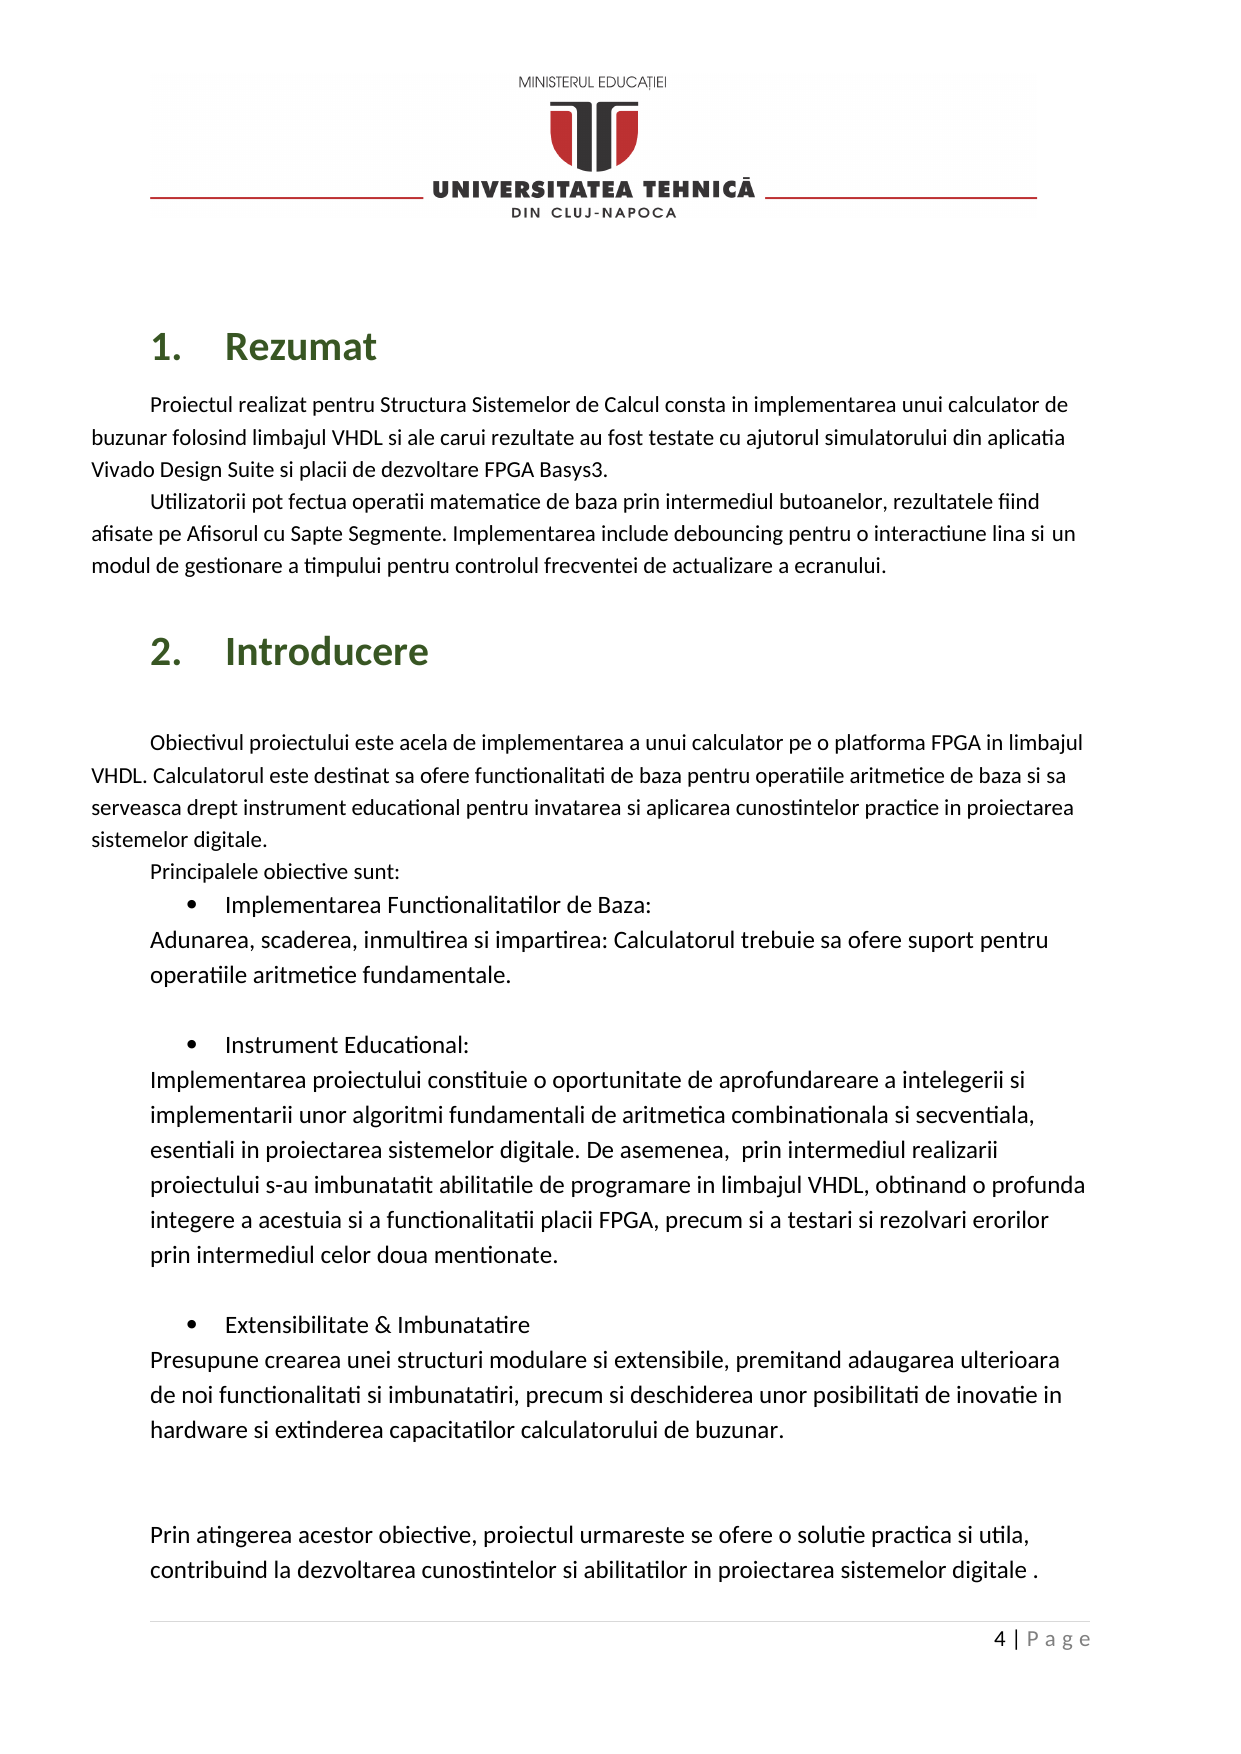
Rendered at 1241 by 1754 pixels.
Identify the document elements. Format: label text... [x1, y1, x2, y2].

text Presupune crearea unei structuri modulare si extensibile, premitand adaugarea ulterioara de noi functionalitati si imbunatatiri, precum si deschiderea unor posibilitati de inovatie in hardware si extinderea capacitatilor calculatorului de buzunar. [150, 1344, 1090, 1445]
text Prin atingerea acestor obiective, proiectul urmareste se ofere o solutie practica si utila, contribuind la dezvoltarea cunostintelor si abilitatilor in proiectarea sistemelor digitale . [150, 1519, 1090, 1585]
text Obiectivul proiectului este acela de implementarea a unui calculator pe o platforma FPGA in limbajul VHDL. Calculatorul este destinat sa ofere functionalitati de baza pentru operatiile aritmetice de baza si sa serveasca drept instrument educational pentru invatarea si aplicarea cunostintelor practice in proiectarea sistemelor digitale. [91, 728, 1090, 853]
picture [150, 73, 1038, 218]
subtitle Introducere [91, 625, 1090, 676]
text Implementarea proiectului constituie o oportunitate de aprofundareare a intelegerii si implementarii unor algoritmi fundamentali de aritmetica combinationala si secventiala, esentiali in proiectarea sistemelor digitale. De asemenea, prin intermediul realizarii proiectului s-au imbunatatit abilitatile de programare in limbajul VHDL, obtinand o profunda integere a acestuia si a functionalitatii placii FPGA, precum si a testari si rezolvari erorilor prin intermediul celor doua mentionate. [150, 1064, 1090, 1270]
list Implementarea Functionalitatilor de Baza: [187, 889, 1090, 920]
subtitle Rezumat [91, 320, 1090, 371]
text Proiectul realizat pentru Structura Sistemelor de Calcul consta in implementarea unui calculator de buzunar folosind limbajul VHDL si ale carui rezultate au fost testate cu ajutorul simulatorului din aplicatia Vivado Design Suite si placii de dezvoltare FPGA Basys3. [91, 391, 1090, 483]
text Principalele obiective sunt: [91, 857, 1090, 885]
text Utilizatorii pot fectua operatii matematice de baza prin intermediul butoanelor, rezultatele fiind afisate pe Afisorul cu Sapte Segmente. Implementarea include debouncing pentru o interactiune lina si un modul de gestionare a timpului pentru controlul frecventei de actualizare a ecranului. [91, 487, 1090, 579]
text Adunarea, scaderea, inmultirea si impartirea: Calculatorul trebuie sa ofere suport pentru operatiile aritmetice fundamentale. [150, 924, 1090, 990]
list Extensibilitate & Imbunatatire [187, 1309, 1090, 1340]
list Instrument Educational: [187, 1029, 1090, 1060]
